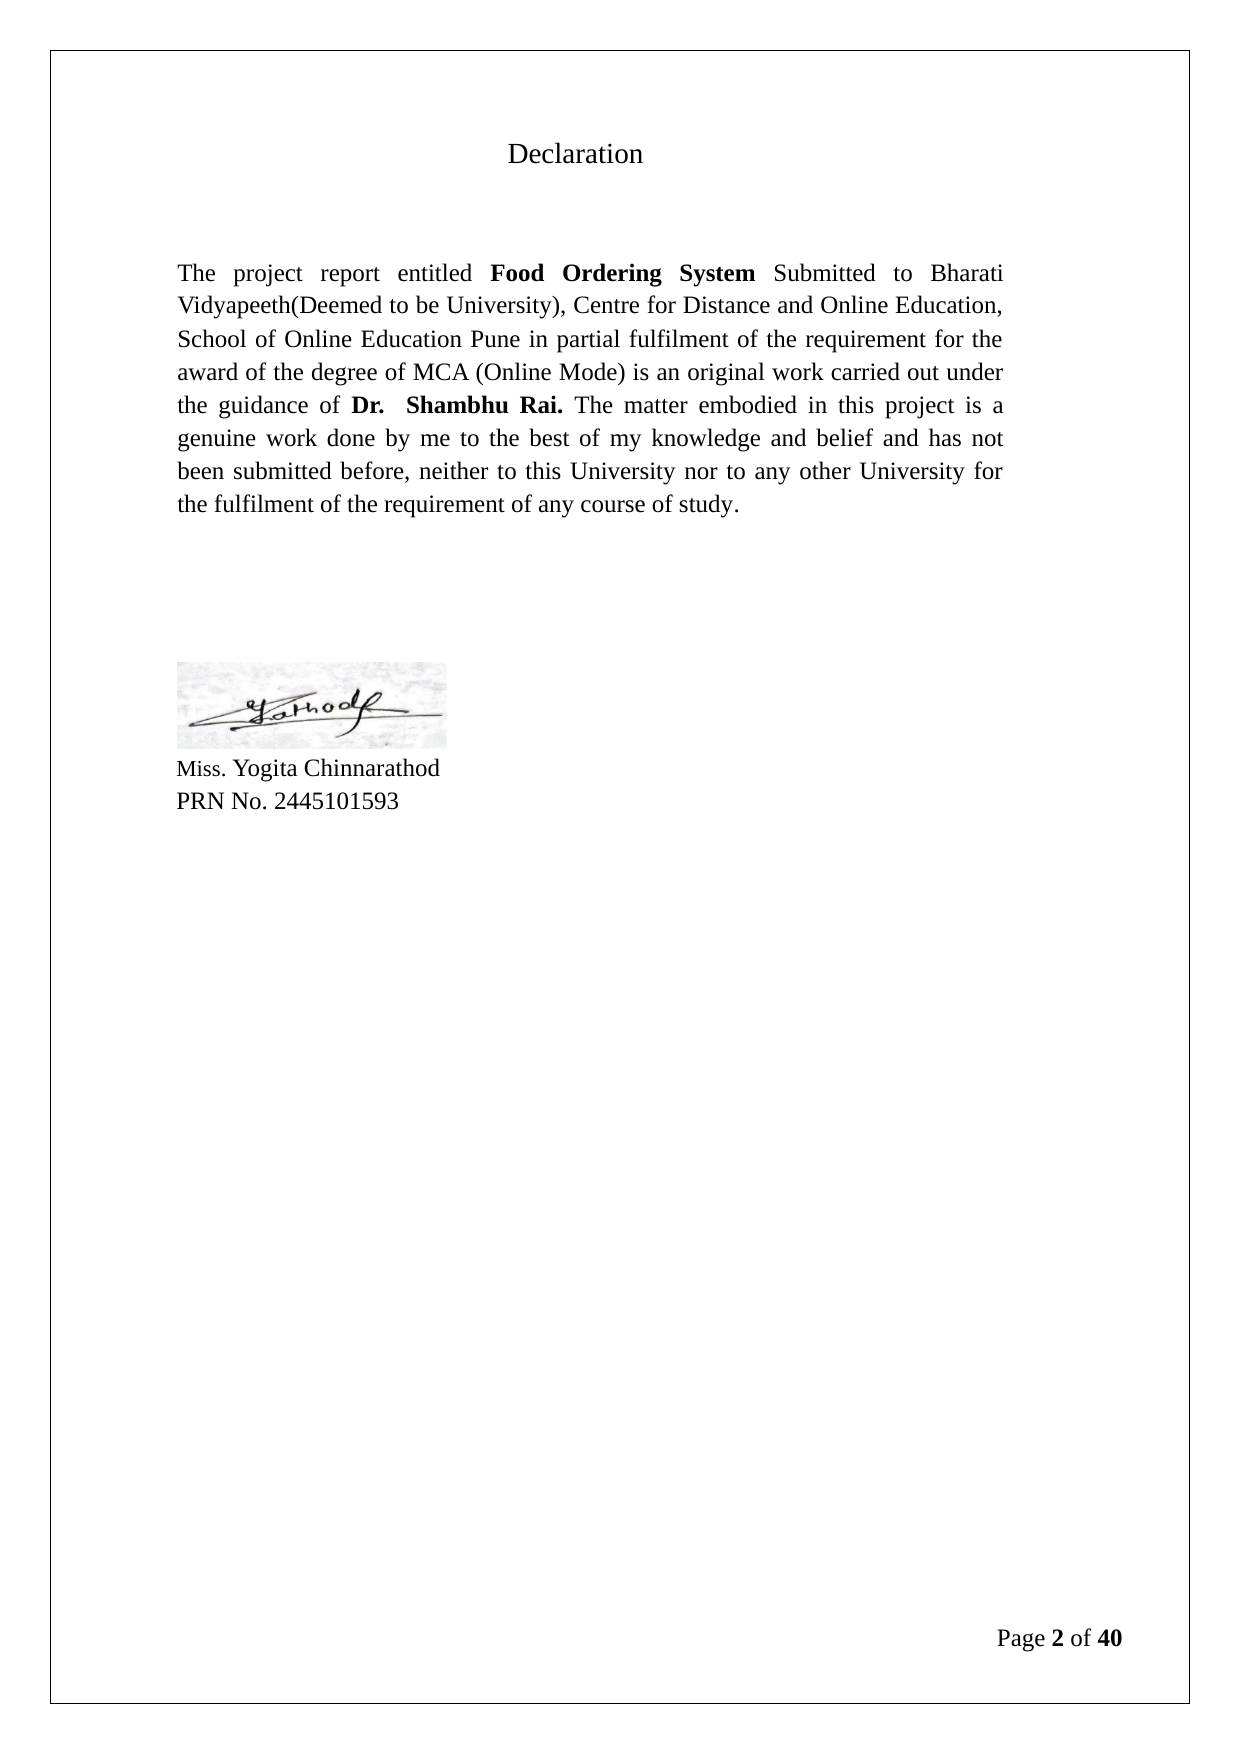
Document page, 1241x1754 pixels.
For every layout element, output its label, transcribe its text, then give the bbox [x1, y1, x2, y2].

text PRN No. 2445101593 [176, 786, 1004, 815]
text Declaration [176, 137, 1004, 170]
text Miss. Yogita Chinnarathod [176, 753, 1004, 782]
text The project report entitled Food Ordering System Submitted to Bharati Vidyapeeth(Deemed to be University), Centre for Distance and Online Education, School of Online Education Pune in partial fulfilment of the requirement for the award of the degree of MCA (Online Mode) is an original work carried out under the guidance of Dr. Shambhu Rai. The matter embodied in this project is a genuine work done by me to the best of my knowledge and belief and has not been submitted before, neither to this University nor to any other University for the fulfilment of the requirement of any course of study. [177, 258, 1004, 517]
picture [177, 662, 448, 749]
